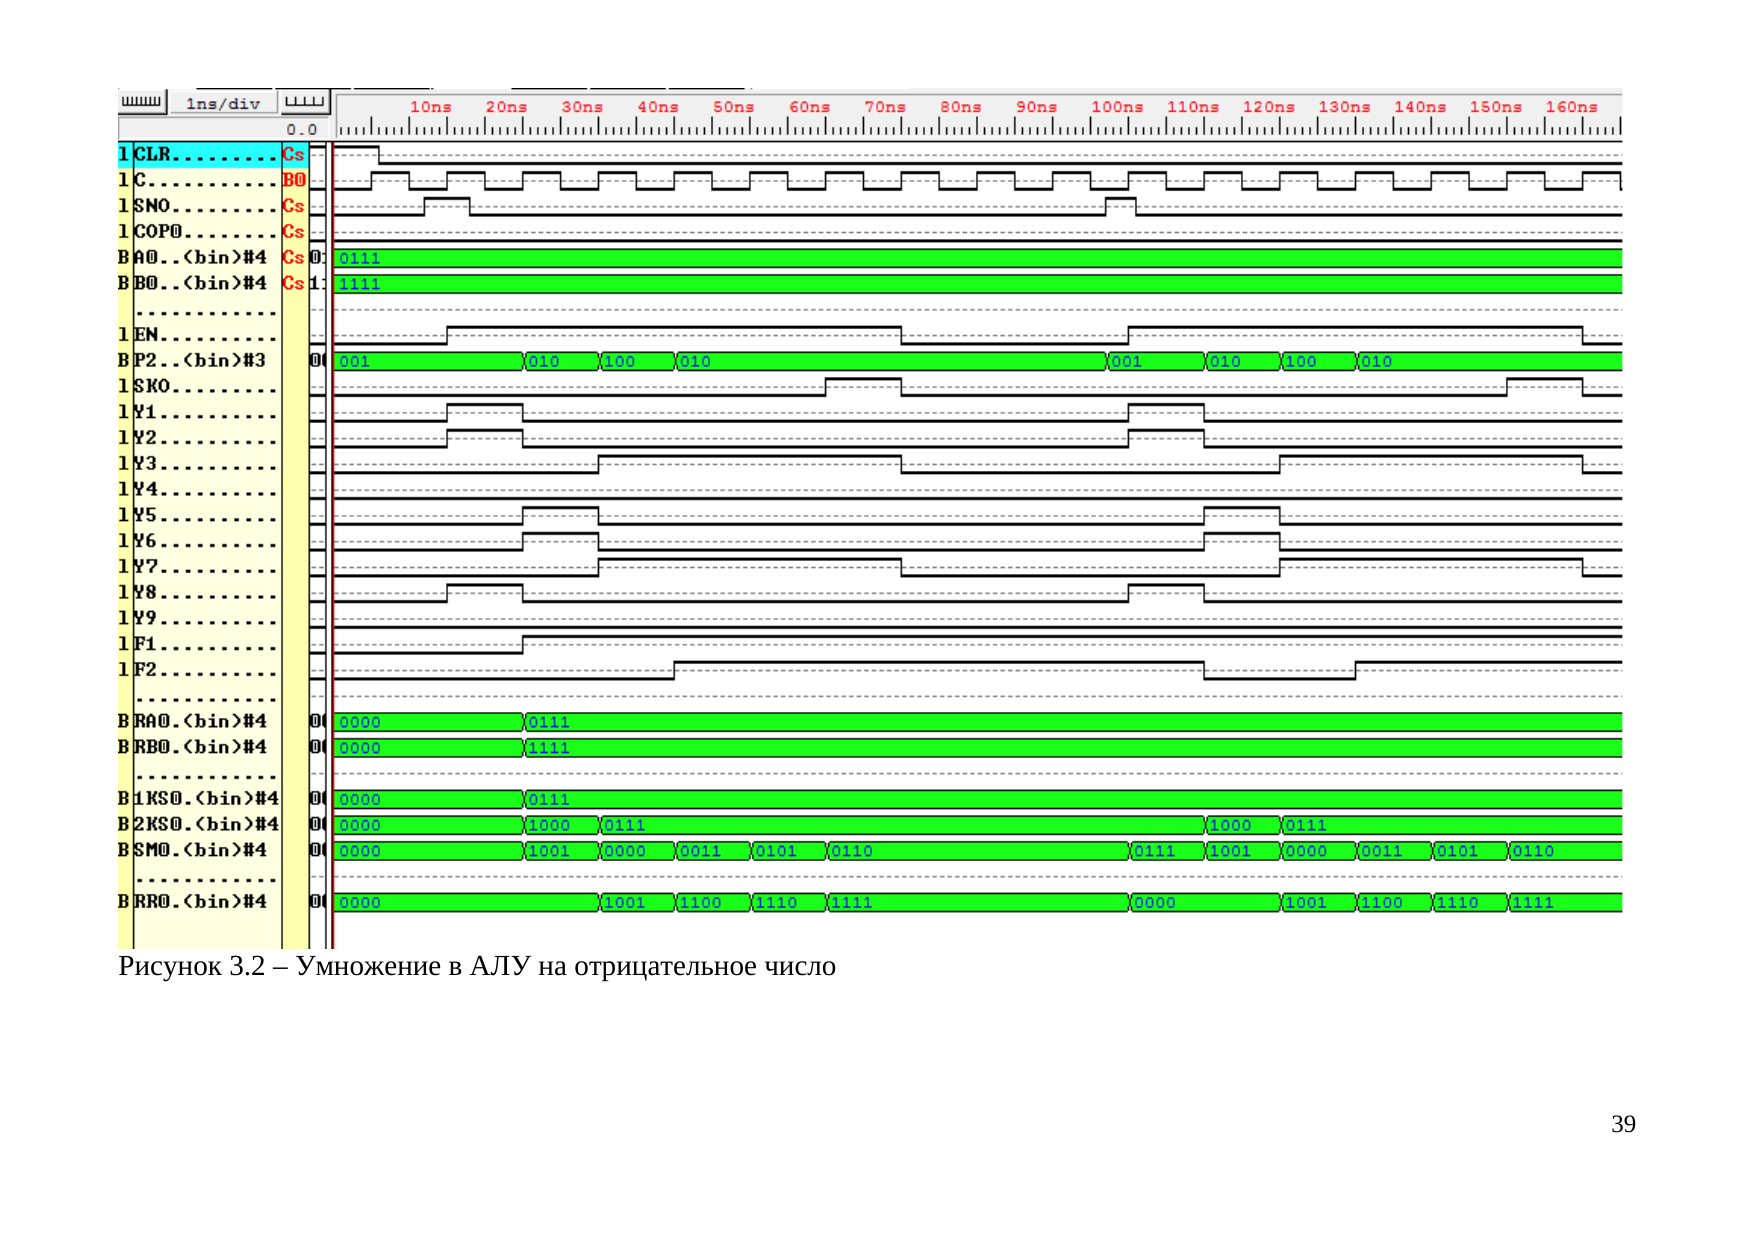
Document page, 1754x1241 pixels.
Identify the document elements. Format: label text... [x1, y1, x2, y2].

picture [118, 88, 1623, 949]
text Рисунок 3.2 – Умножение в АЛУ на отрицательное число [118, 948, 1636, 982]
